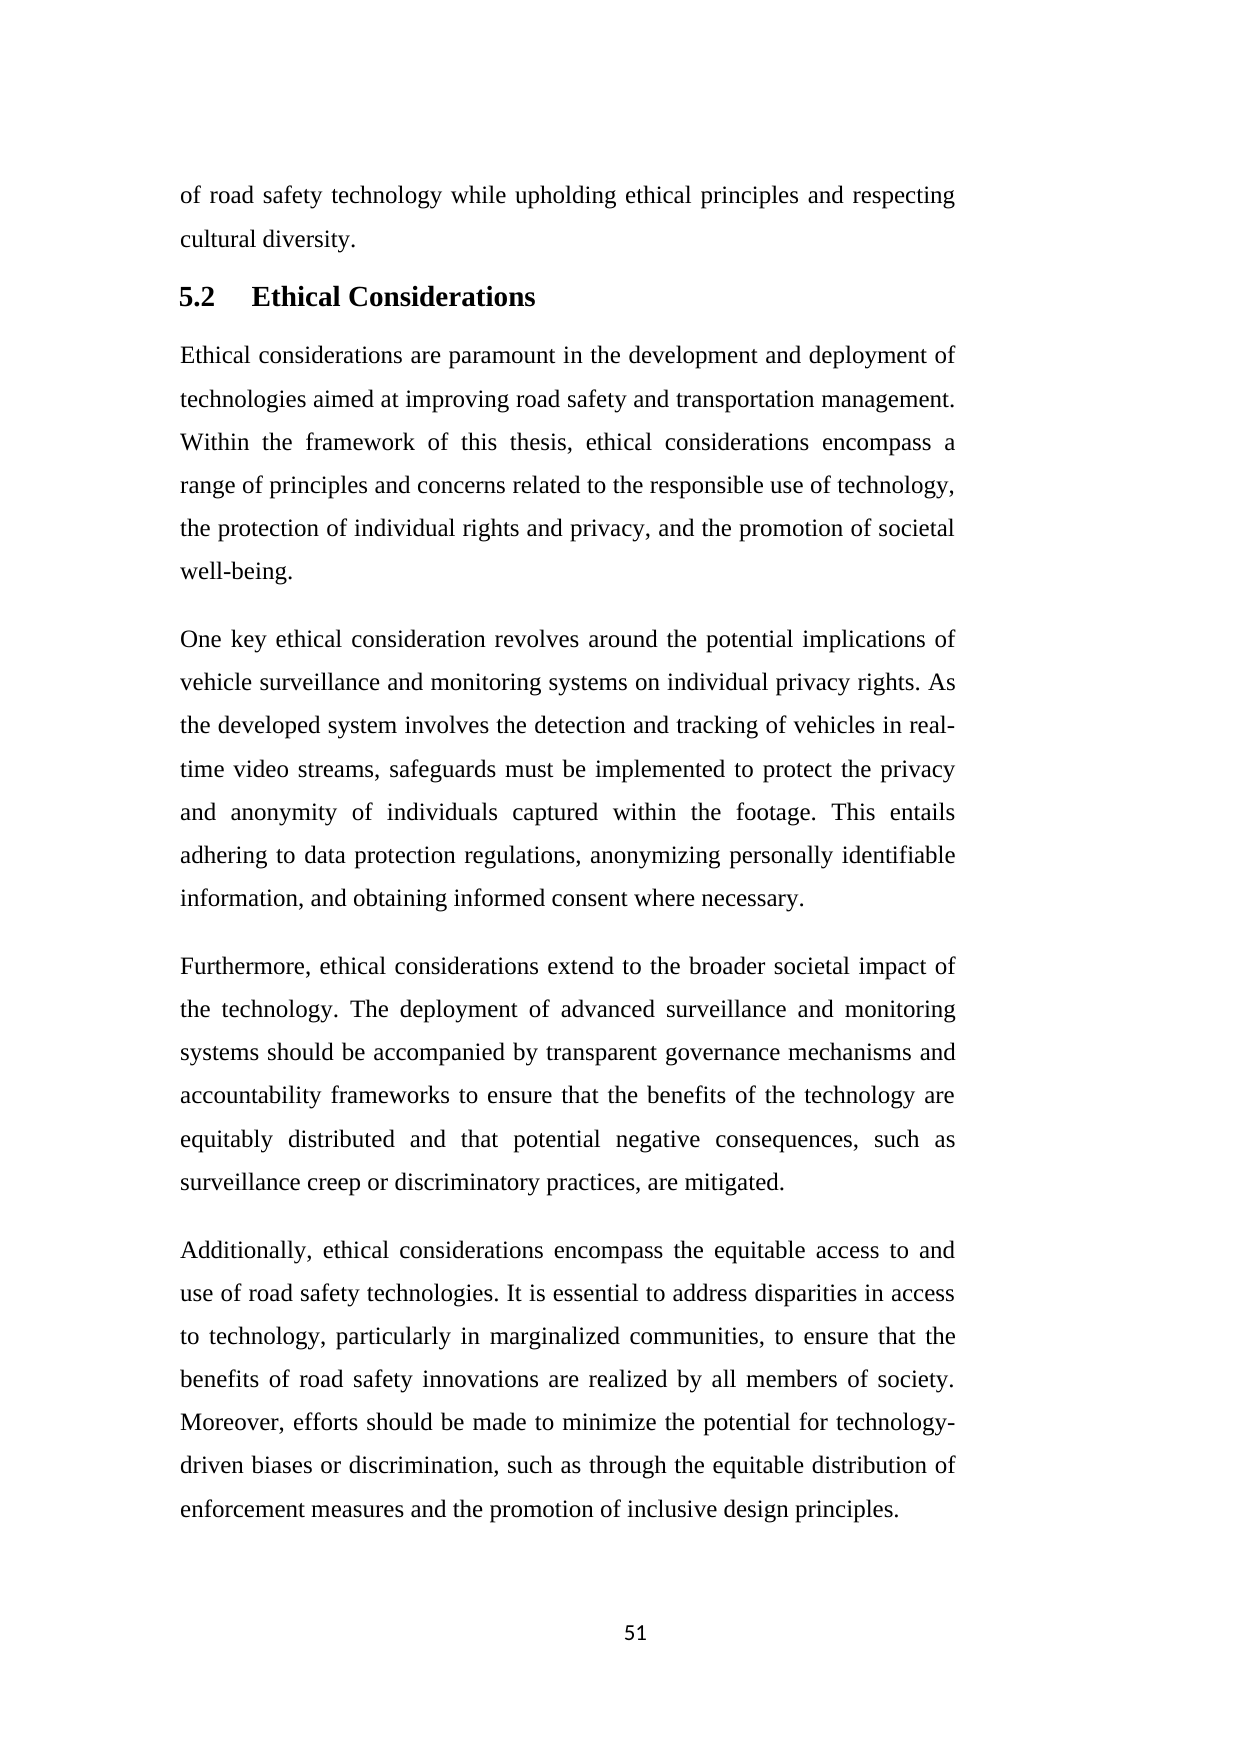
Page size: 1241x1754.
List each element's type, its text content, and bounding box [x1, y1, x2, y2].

text Ethical considerations are paramount in the development and deployment of technologies aimed at improving road safety and transportation management. Within the framework of this thesis, ethical considerations encompass a range of principles and concerns related to the responsible use of technology, the protection of individual rights and privacy, and the promotion of societal well-being. [180, 341, 956, 585]
text One key ethical consideration revolves around the potential implications of vehicle surveillance and monitoring systems on individual privacy rights. As the developed system involves the detection and tracking of vehicles in real-time video streams, safeguards must be implemented to protect the privacy and anonymity of individuals captured within the footage. This entails adhering to data protection regulations, anonymizing personally identifiable information, and obtaining informed consent where necessary. [180, 624, 956, 912]
text Additionally, ethical considerations encompass the equitable access to and use of road safety technologies. It is essential to address disparities in access to technology, particularly in marginalized communities, to ensure that the benefits of road safety innovations are realized by all members of society. Moreover, efforts should be made to minimize the potential for technology-driven biases or discrimination, such as through the equitable distribution of enforcement measures and the promotion of inclusive design principles. [180, 1235, 956, 1522]
subtitle 5.2 Ethical Considerations [178, 279, 1106, 313]
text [180, 181, 956, 252]
text Furthermore, ethical considerations extend to the broader societal impact of the technology. The deployment of advanced surveillance and monitoring systems should be accompanied by transparent governance mechanisms and accountability frameworks to ensure that the benefits of the technology are equitably distributed and that potential negative consequences, such as surveillance creep or discriminatory practices, are mitigated. [180, 951, 956, 1196]
